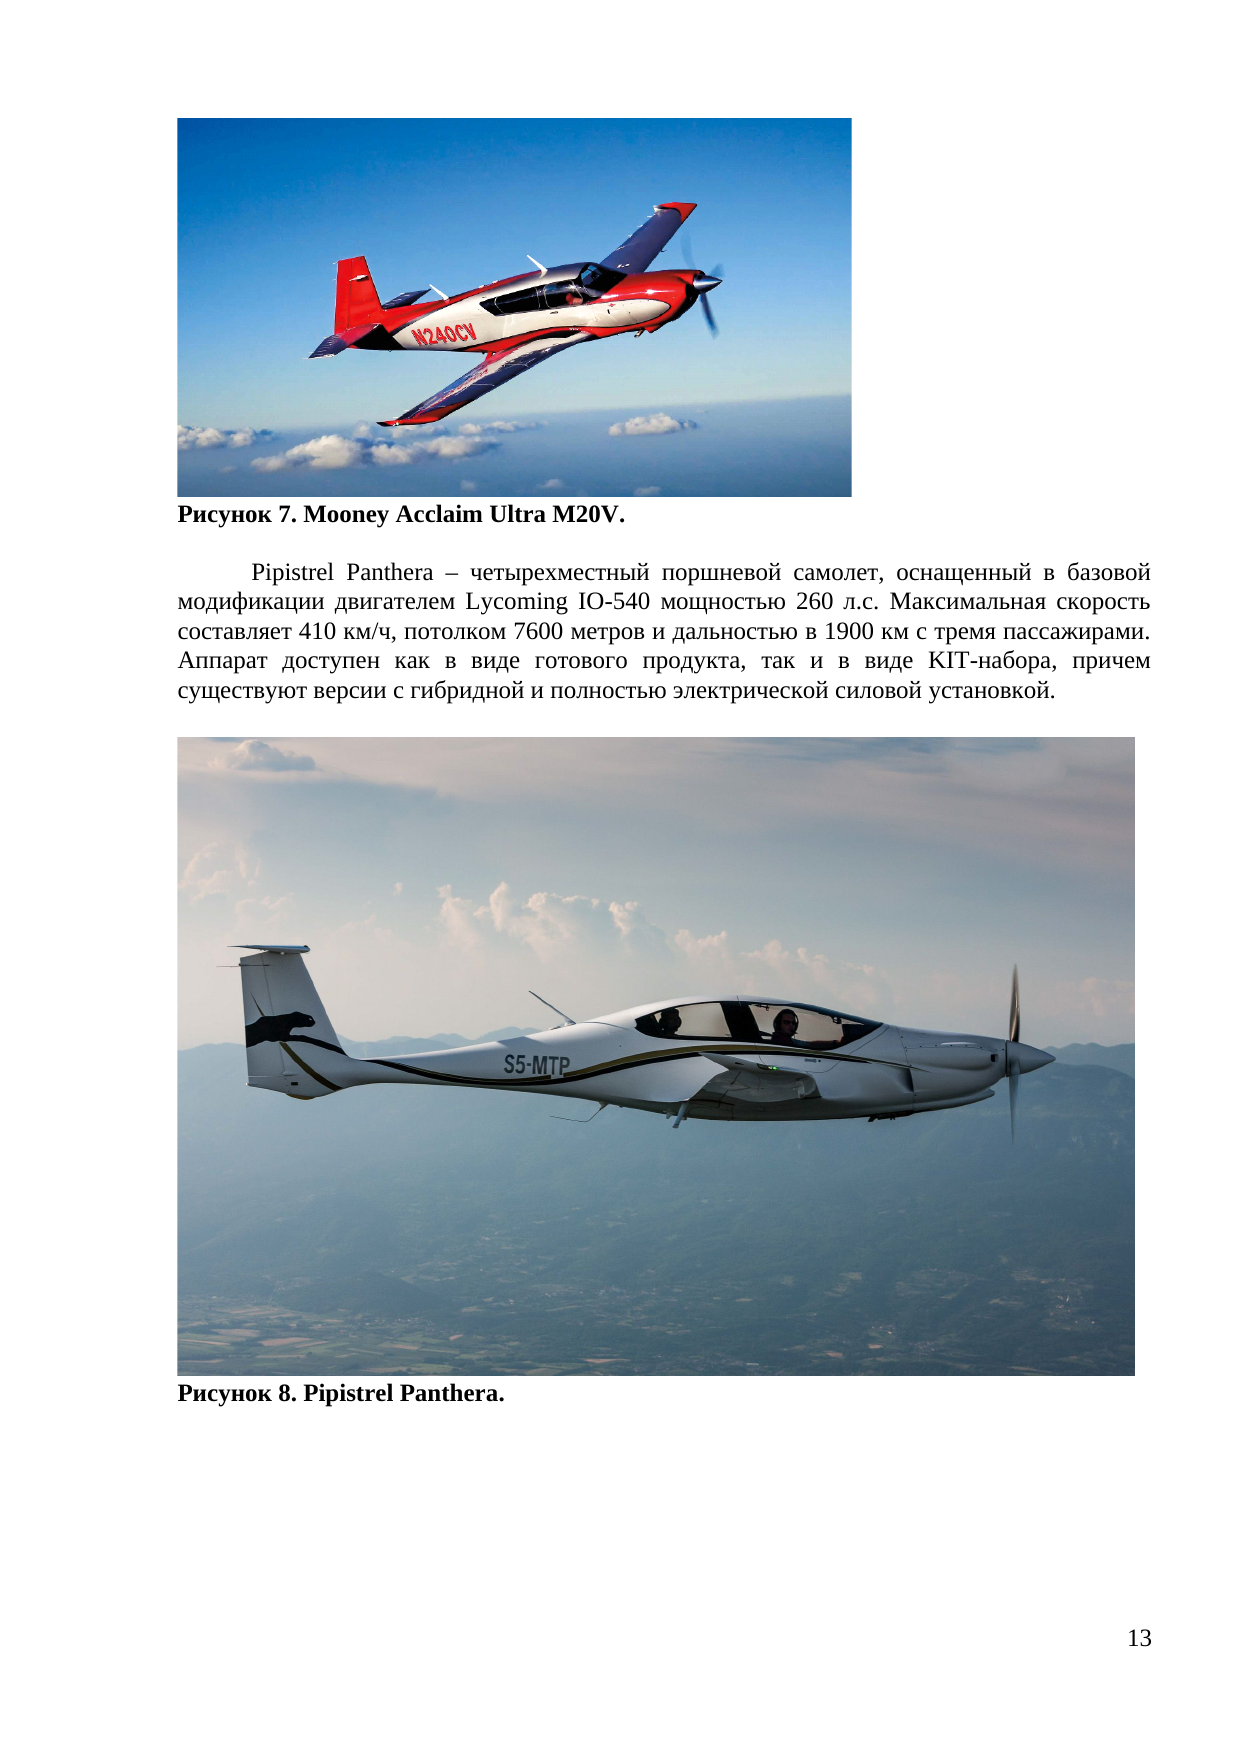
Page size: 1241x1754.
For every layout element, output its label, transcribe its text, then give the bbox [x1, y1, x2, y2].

text Рисунок 8. Pipistrel Panthera. [177, 1378, 1152, 1407]
picture [177, 118, 852, 497]
text Pipistrel Panthera – четырехместный поршневой самолет, оснащенный в базовой модификации двигателем Lycoming IO-540 мощностью .с. Максимальная скорость составляет , потолком и дальностью в с тремя пассажирами. Аппарат доступен как в виде готового продукта, так и в виде KIT-набора, причем существуют версии с гибридной и полностью электрической силовой установкой. [177, 557, 1152, 704]
text Рисунок 7. Mooney Acclaim Ultra M20V. [177, 499, 1152, 528]
picture [177, 737, 1135, 1376]
